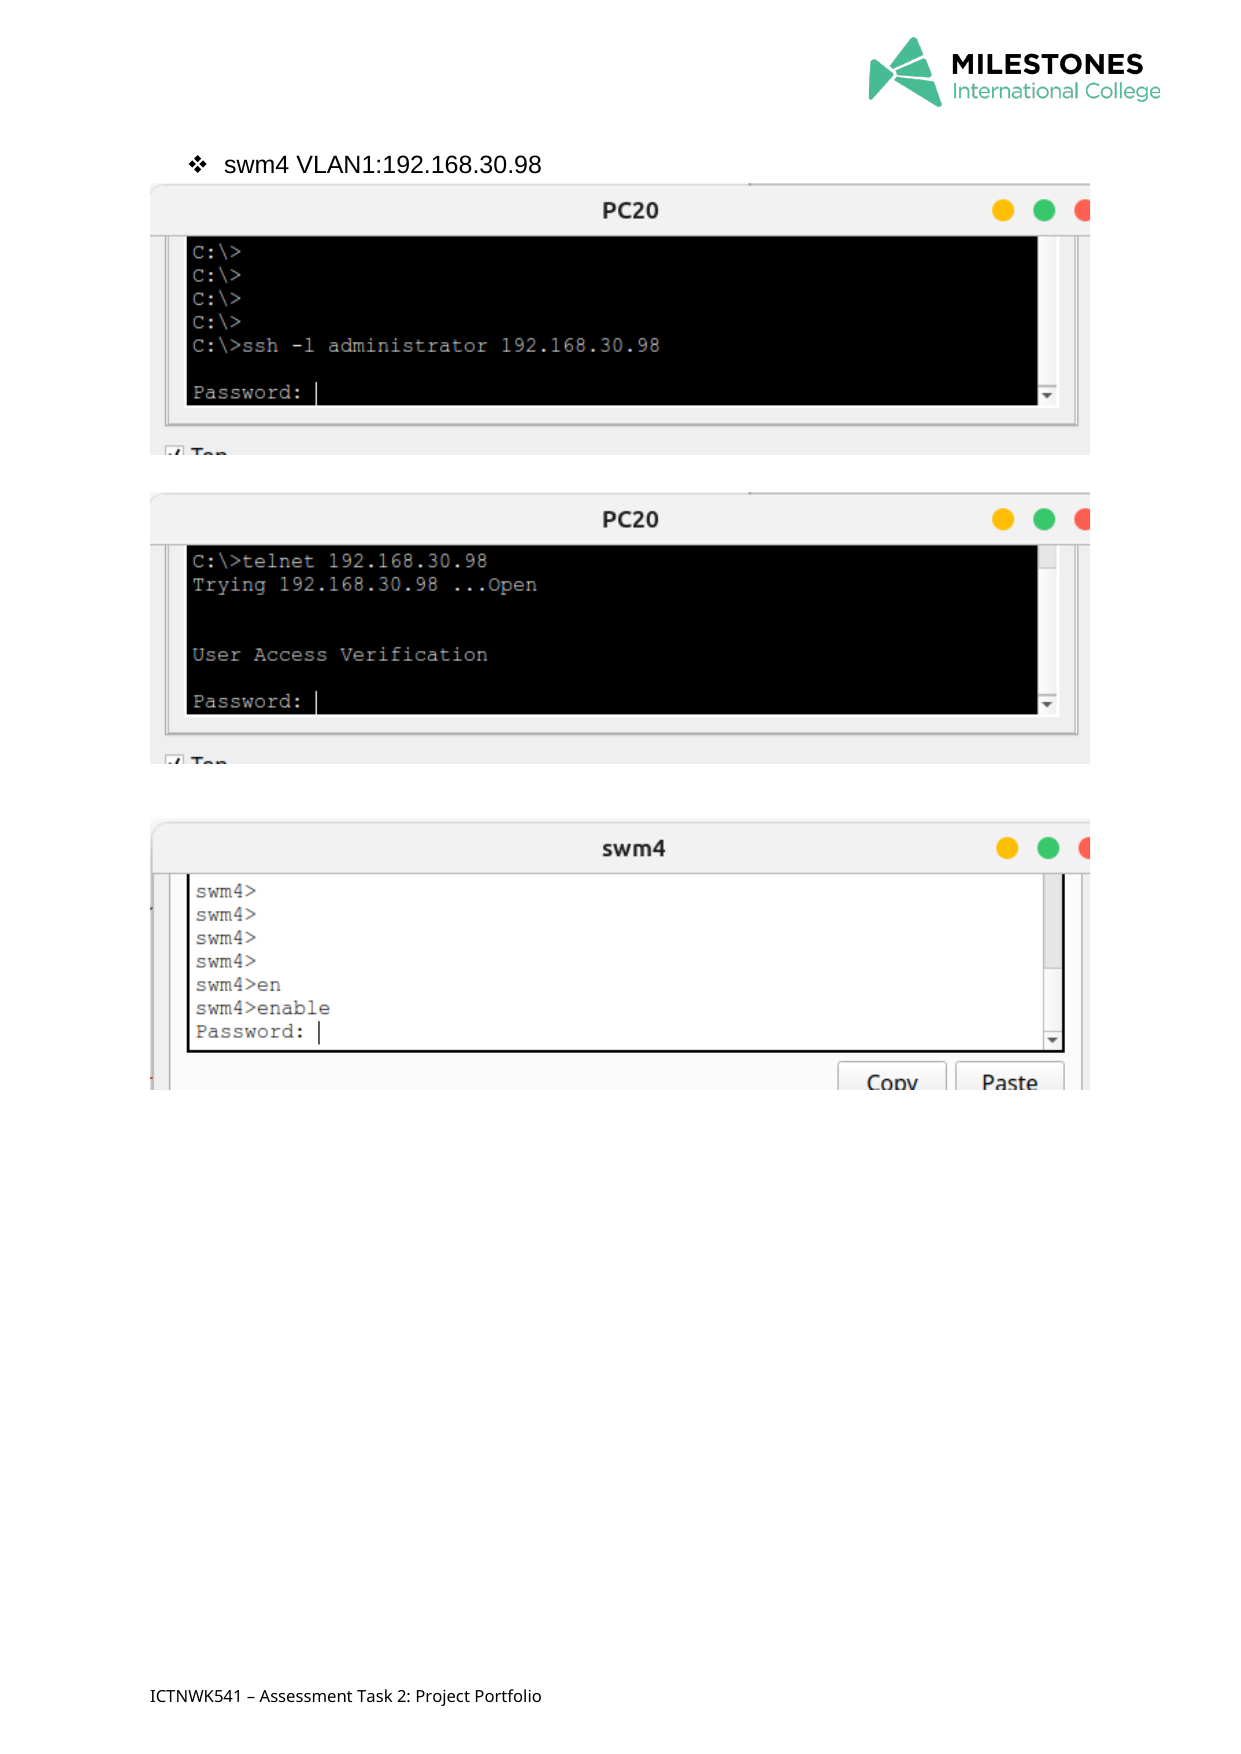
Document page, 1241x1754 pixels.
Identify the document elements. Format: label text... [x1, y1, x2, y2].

list swm4 VLAN1:192.168.30.98 [186, 150, 1090, 179]
picture [150, 492, 1091, 764]
picture [150, 183, 1091, 455]
picture [868, 37, 1161, 107]
picture [150, 818, 1091, 1090]
